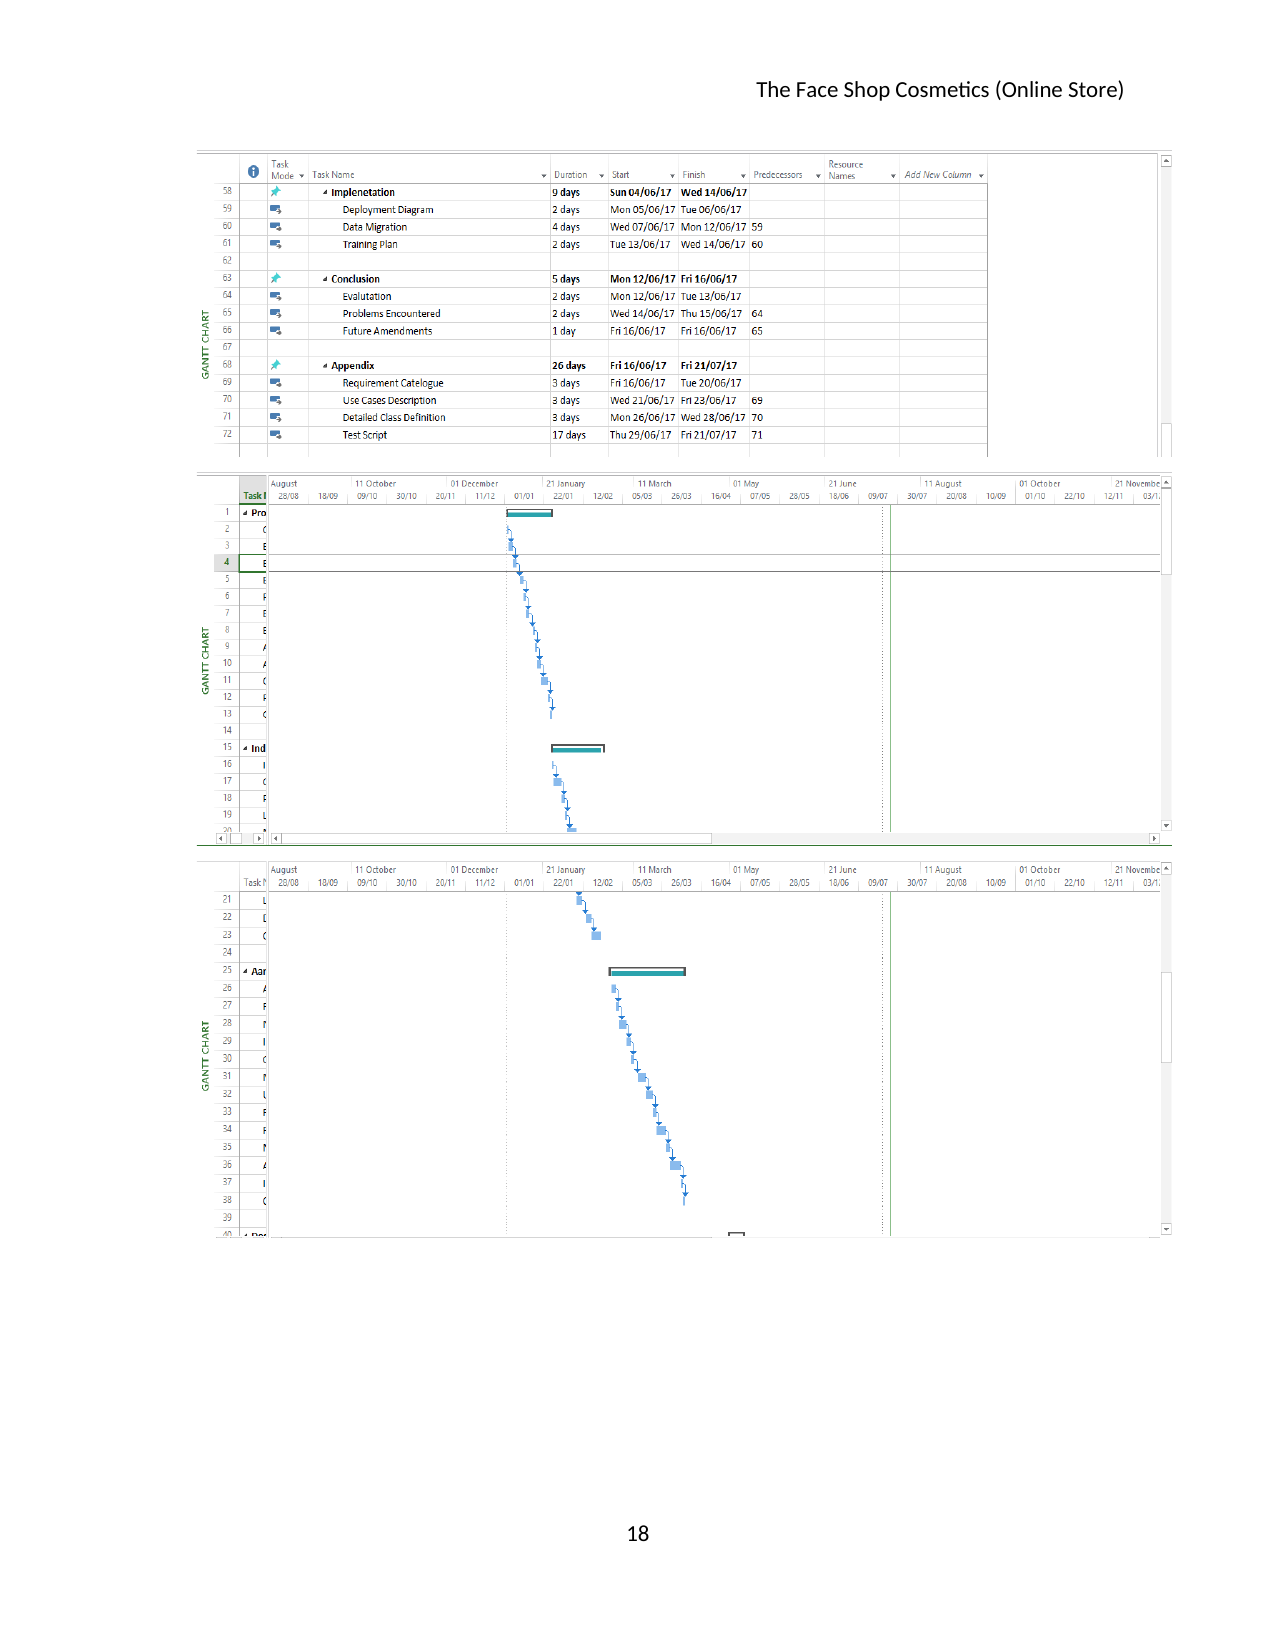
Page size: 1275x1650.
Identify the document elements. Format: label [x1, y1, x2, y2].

picture [196, 150, 1172, 457]
picture [196, 858, 1172, 1238]
picture [196, 470, 1172, 846]
